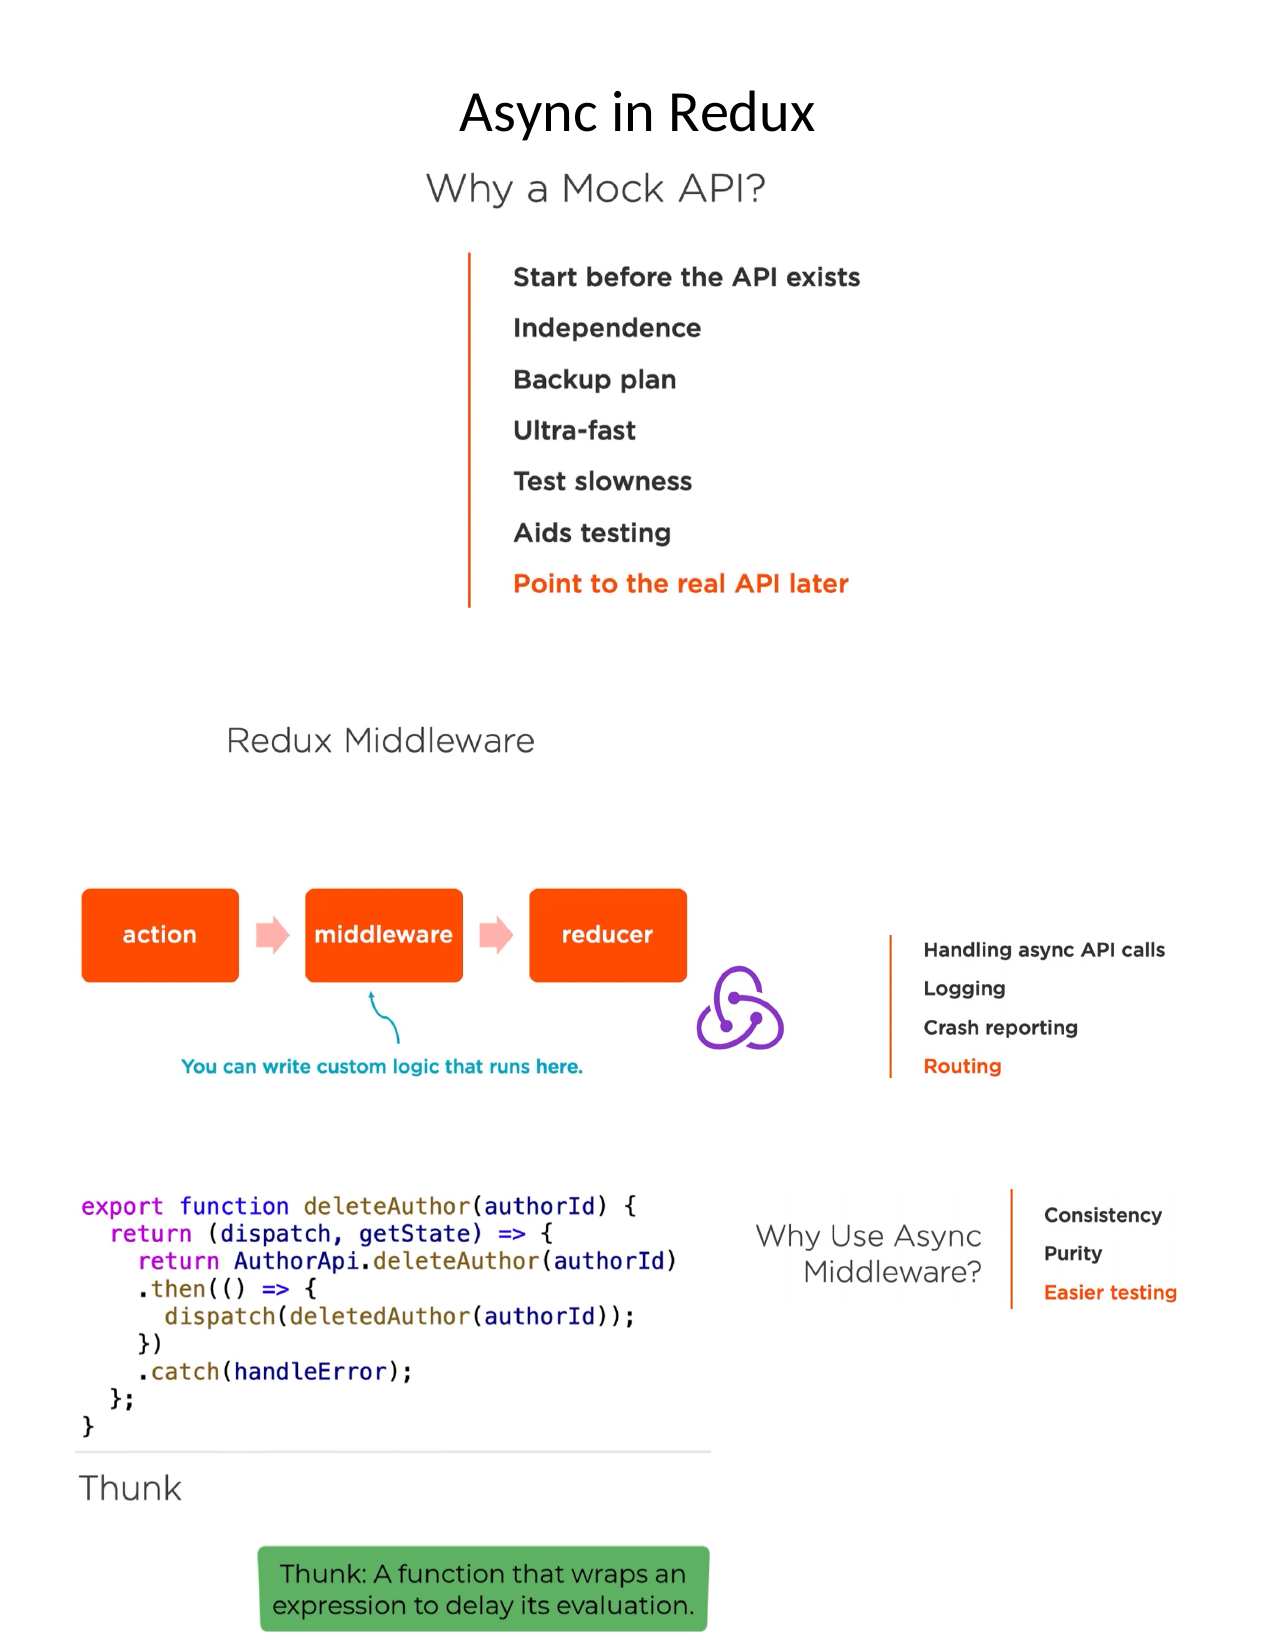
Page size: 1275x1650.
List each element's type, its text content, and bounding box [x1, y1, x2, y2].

picture [75, 720, 1167, 1078]
picture [750, 1189, 1188, 1309]
picture [75, 1189, 712, 1640]
picture [411, 168, 864, 608]
text Async in Redux [75, 75, 1200, 146]
